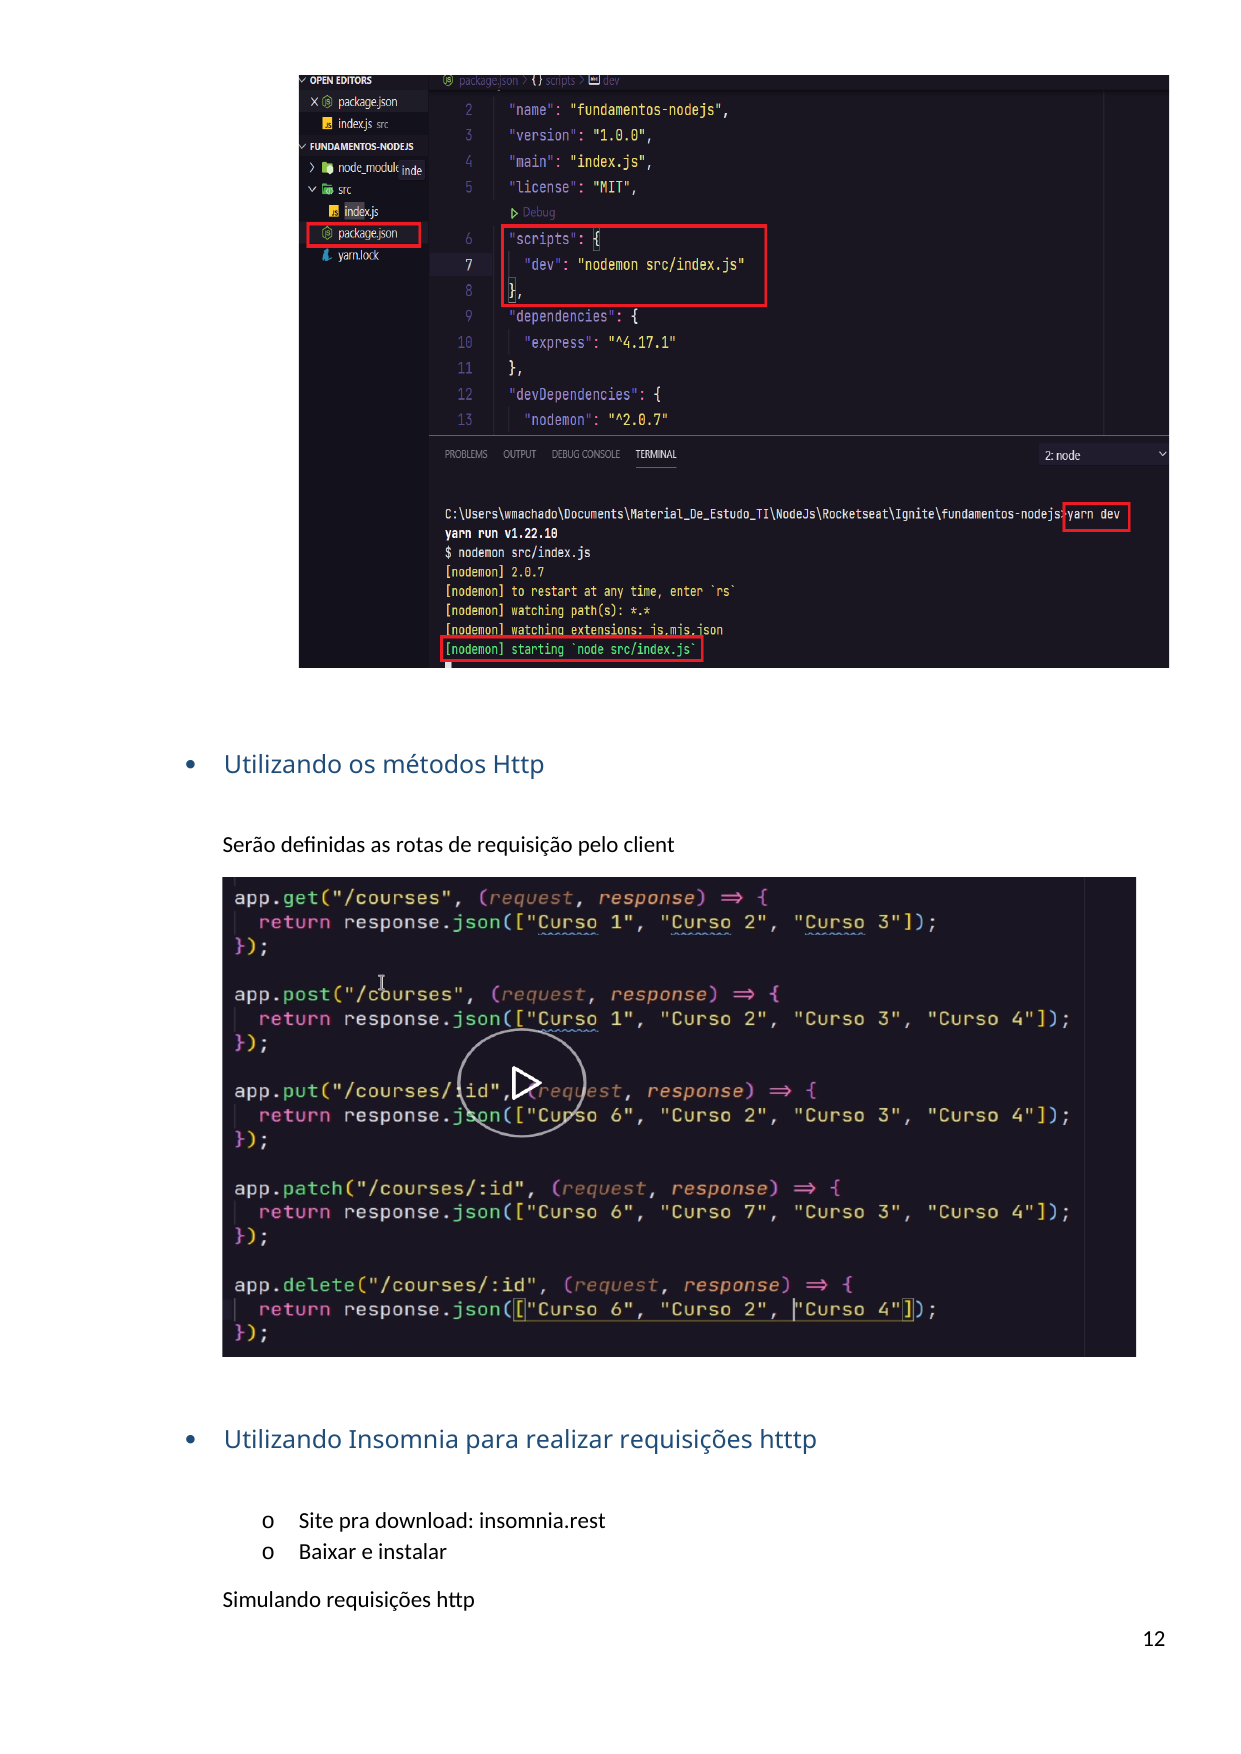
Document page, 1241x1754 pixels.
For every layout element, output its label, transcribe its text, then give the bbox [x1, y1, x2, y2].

text Simulando requisições http [222, 1585, 1165, 1613]
picture [298, 75, 1170, 668]
text Serão definidas as rotas de requisição pelo client [222, 830, 1165, 858]
list Site pra download: insomnia.rest [261, 1506, 1165, 1535]
subtitle Utilizando os métodos Http [186, 746, 1165, 781]
picture [222, 877, 1137, 1357]
list Baixar e instalar [261, 1537, 1165, 1566]
subtitle Utilizando Insomnia para realizar requisições htttp [186, 1422, 1165, 1456]
